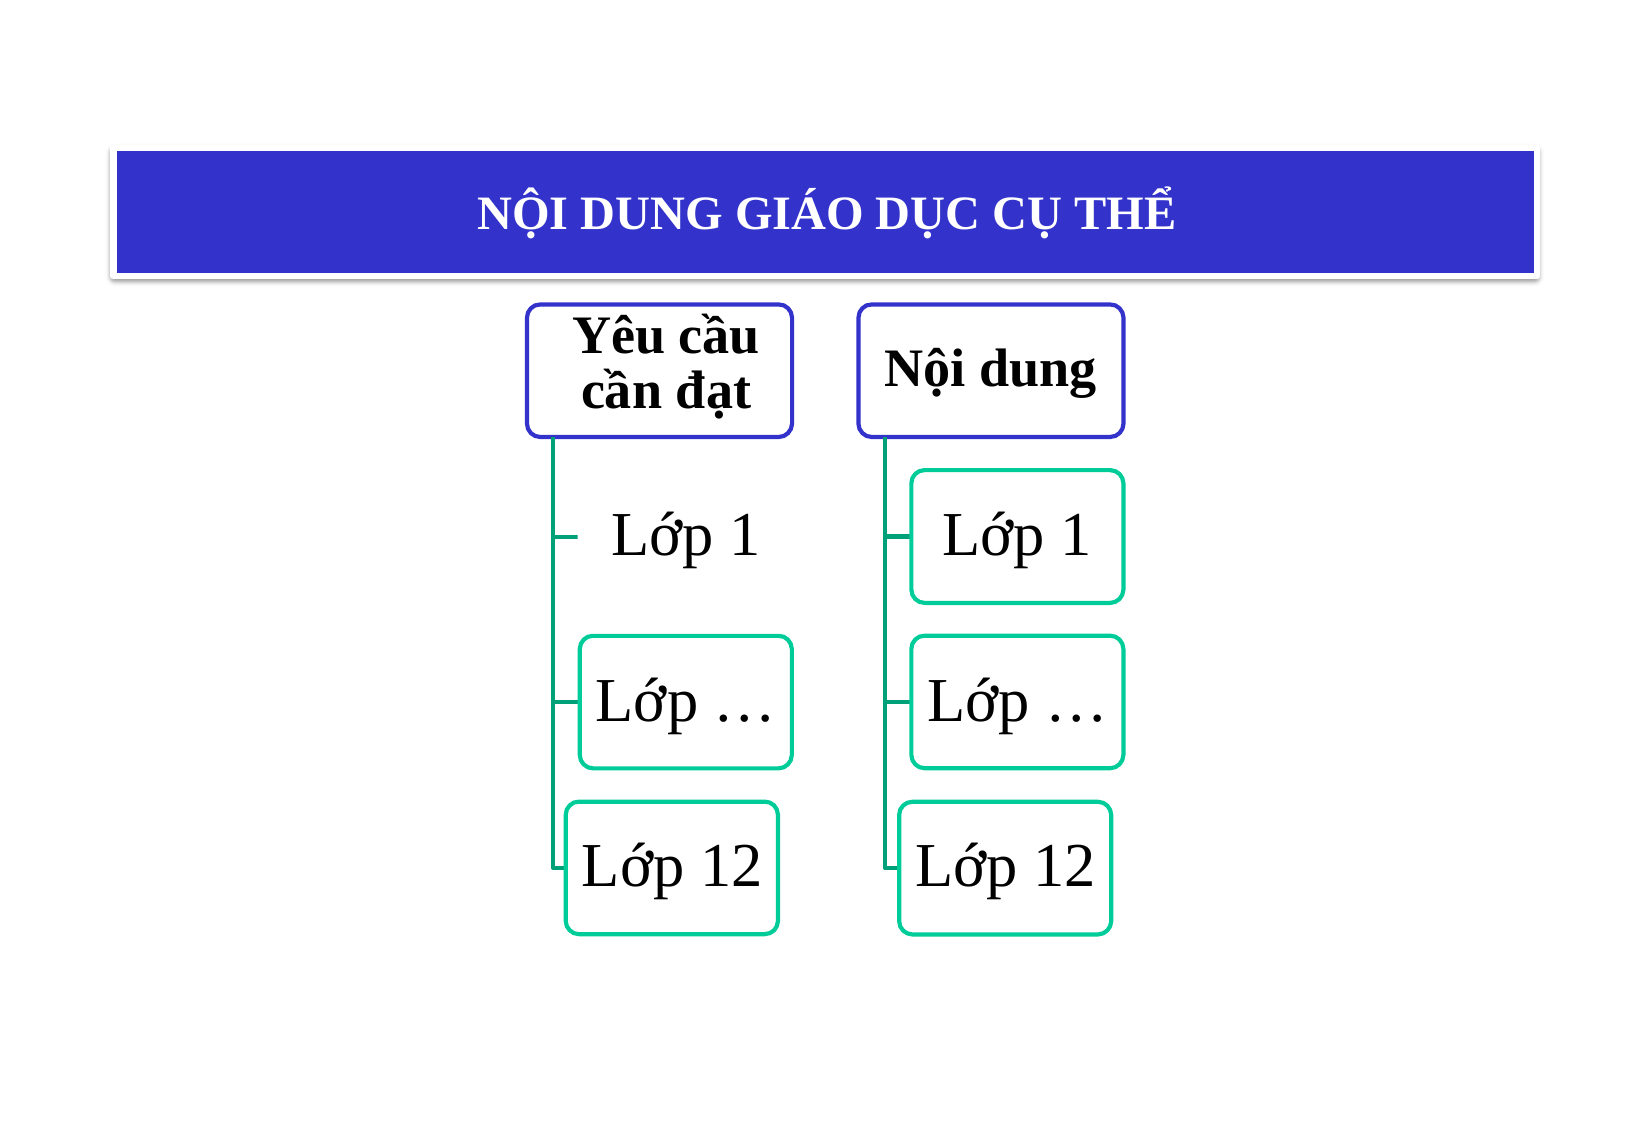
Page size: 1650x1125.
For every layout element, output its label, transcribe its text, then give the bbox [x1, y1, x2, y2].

text Lớp … Lớp … [596, 662, 1563, 734]
text Lớp 12 Lớp 12 [582, 828, 1563, 900]
picture [103, 141, 1547, 289]
text Lớp 1 Lớp 1 [611, 497, 1563, 569]
text Yêu cầu cần đạt [565, 308, 767, 421]
text NỘI DUNG GIÁO DỤC CỤ THỂ [477, 185, 1563, 240]
text Nội dung [884, 336, 1563, 399]
